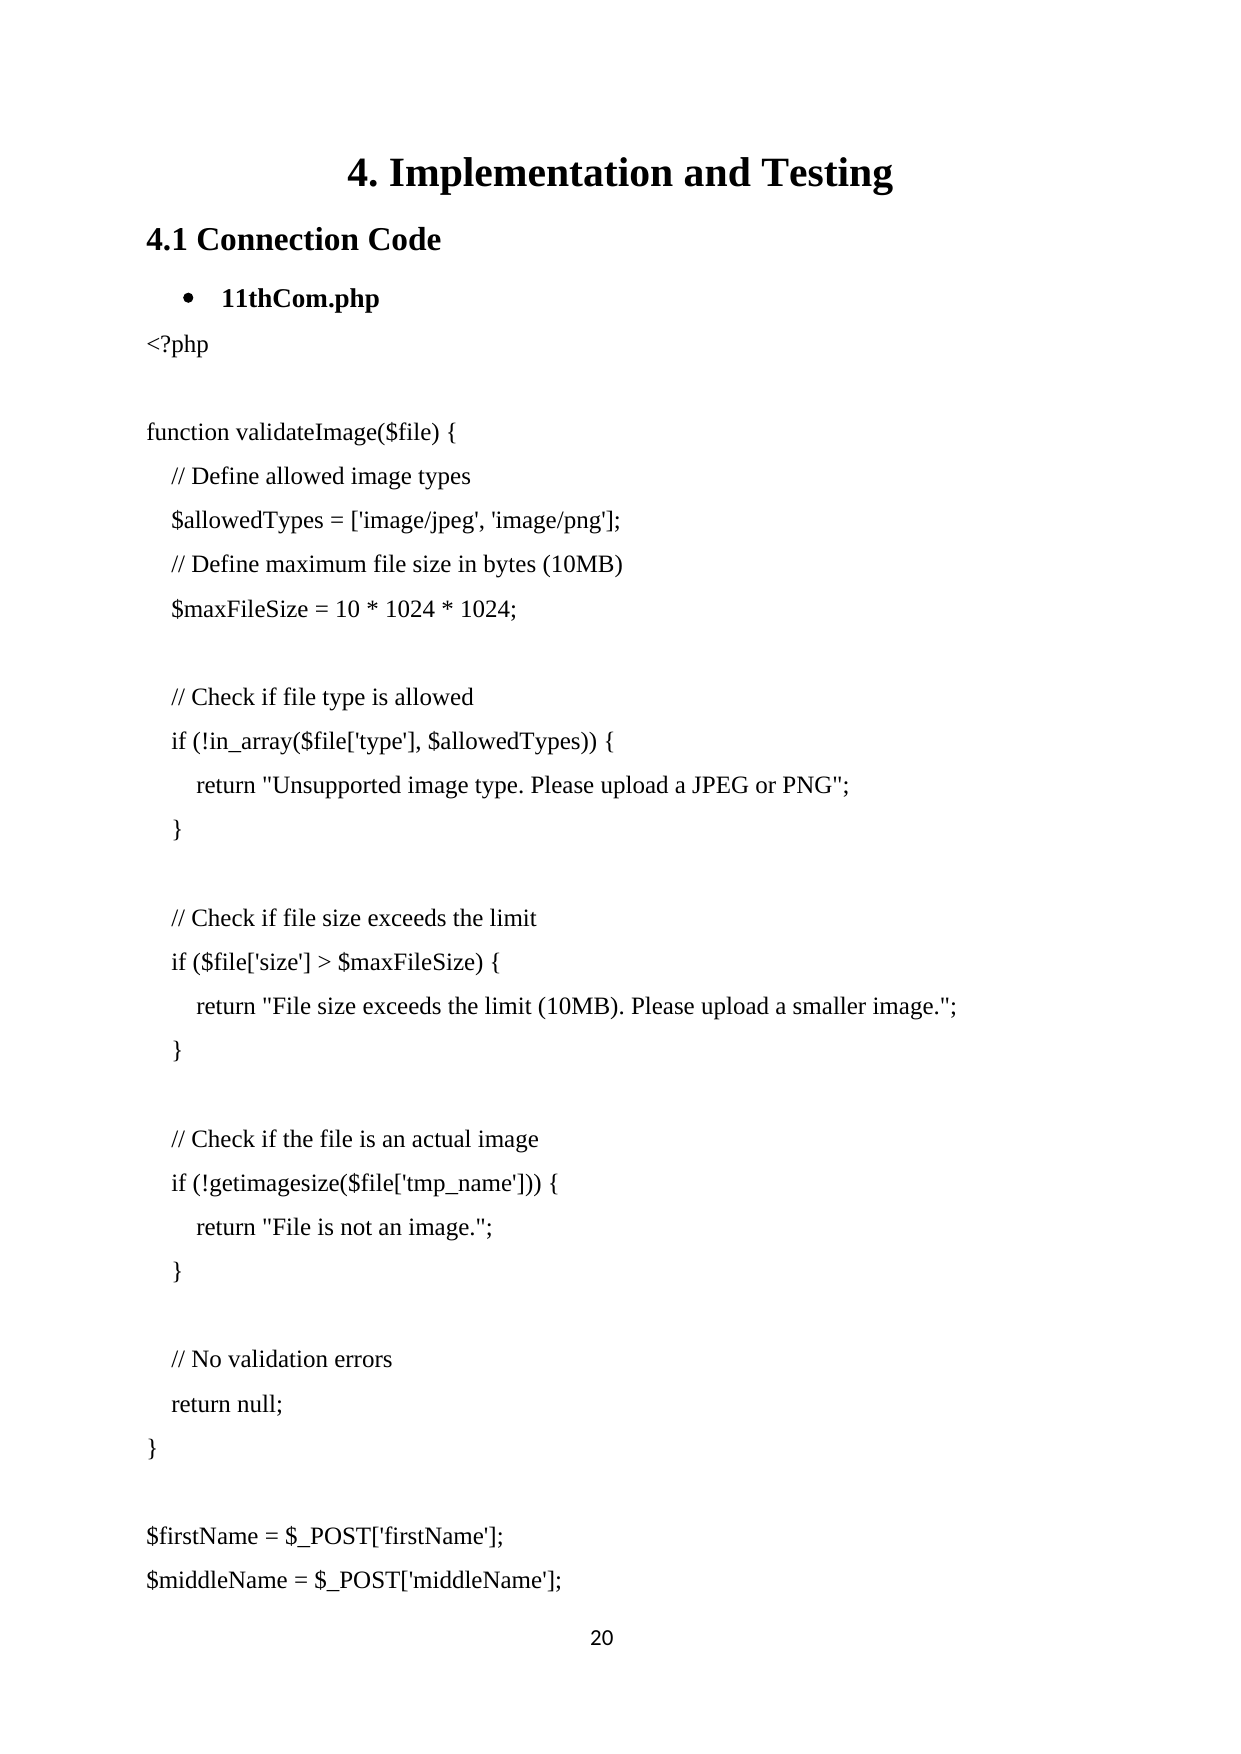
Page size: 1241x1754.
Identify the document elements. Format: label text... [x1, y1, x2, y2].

list 11thCom.php [183, 282, 1093, 313]
text if (!in_array($file['type'], $allowedTypes)) { [146, 726, 1093, 755]
text // Check if the file is an actual image [146, 1124, 1093, 1152]
text if ($file['size'] > $maxFileSize) { [146, 947, 1093, 976]
subtitle 4. Implementation and Testing [146, 148, 1094, 196]
text return "Unsupported image type. Please upload a JPEG or PNG"; [146, 770, 1093, 799]
text } [146, 1256, 1093, 1285]
text return null; [146, 1389, 1093, 1417]
text function validateImage($file) { [146, 417, 1093, 446]
text $allowedTypes = ['image/jpeg', 'image/png']; [146, 505, 1093, 534]
text // Define allowed image types [146, 461, 1093, 490]
text // Define maximum file size in bytes (10MB) [146, 549, 1093, 578]
text return "File size exceeds the limit (10MB). Please upload a smaller image."; [146, 991, 1093, 1020]
text } [146, 1035, 1093, 1064]
text } [146, 814, 1093, 843]
text return "File is not an image."; [146, 1212, 1093, 1241]
text // No validation errors [146, 1344, 1093, 1373]
text // Check if file type is allowed [146, 682, 1093, 711]
text // Check if file size exceeds the limit [146, 903, 1093, 932]
text $maxFileSize = 10 * 1024 * 1024; [146, 594, 1093, 622]
text $firstName = $_POST['firstName']; [146, 1521, 1093, 1550]
text } [146, 1433, 1093, 1462]
subtitle 4.1 Connection Code [146, 219, 1094, 258]
text if (!getimagesize($file['tmp_name'])) { [146, 1168, 1093, 1197]
text <?php [146, 329, 1093, 357]
text $middleName = $_POST['middleName']; [146, 1565, 1093, 1594]
